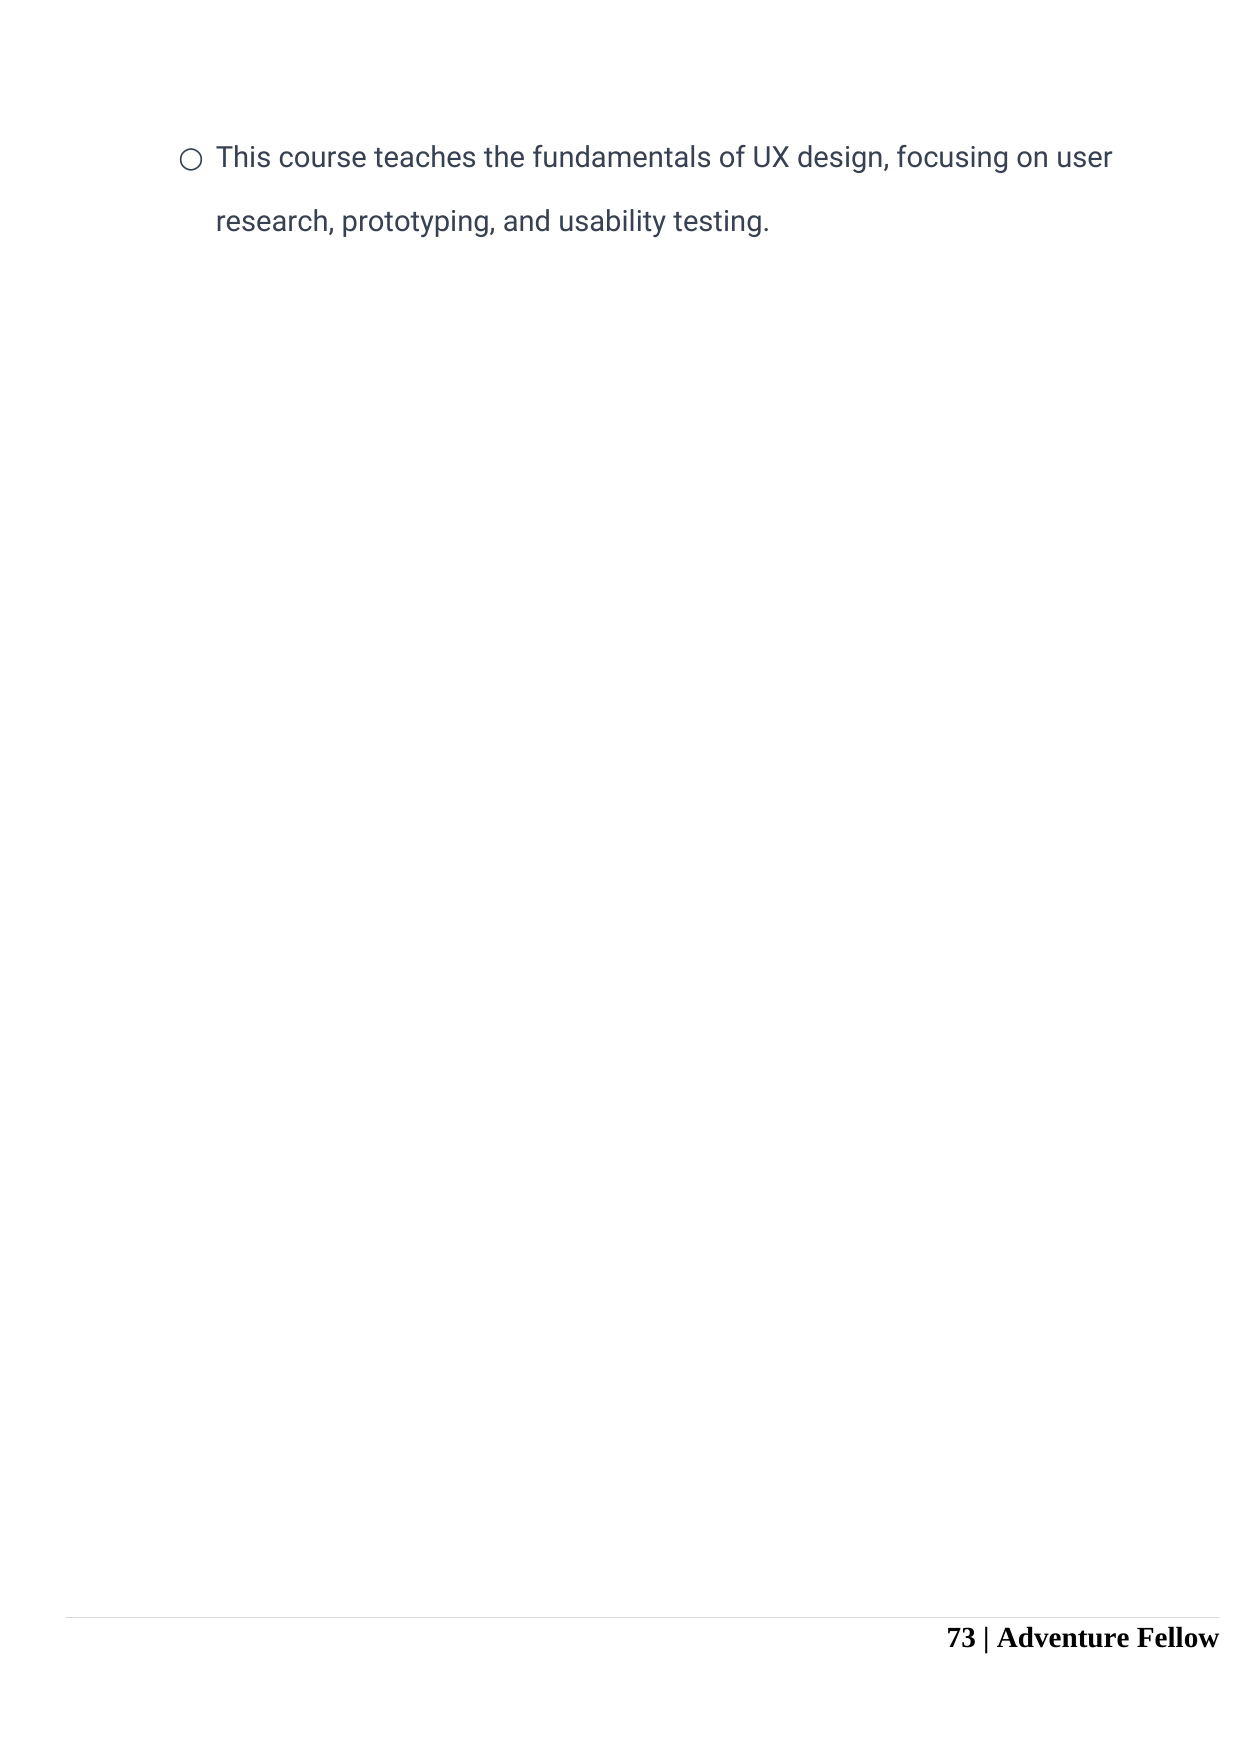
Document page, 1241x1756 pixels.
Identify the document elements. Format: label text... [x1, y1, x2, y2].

list This course teaches the fundamentals of UX design, focusing on user research, prototyping, and usability testing. [178, 141, 1219, 239]
